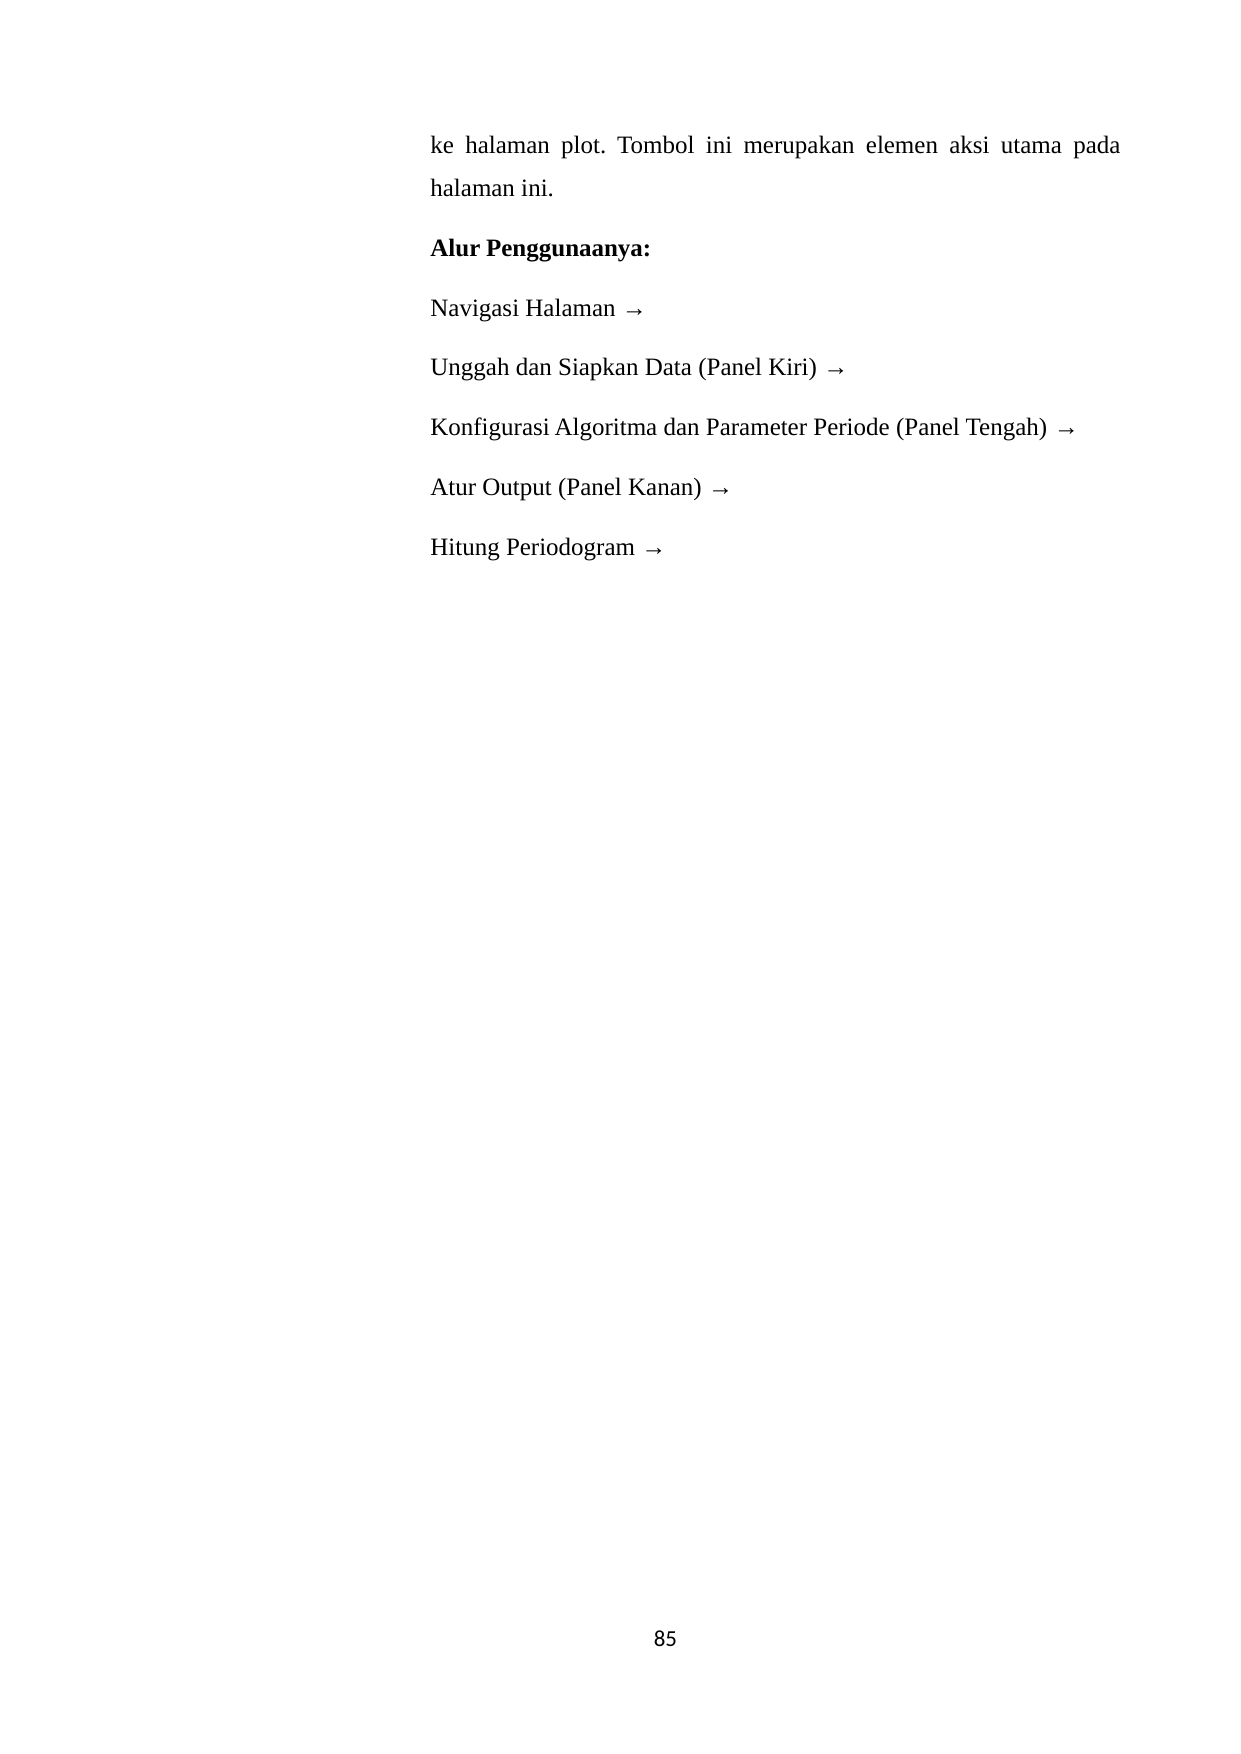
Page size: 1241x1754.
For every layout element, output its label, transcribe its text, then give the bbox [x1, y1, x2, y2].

text Atur Output (Panel Kanan) → [430, 472, 1121, 501]
text Alur Penggunaanya: [430, 233, 1121, 262]
text Konfigurasi Algoritma dan Parameter Periode (Panel Tengah) → [430, 412, 1121, 441]
text Hitung Periodogram → [430, 532, 1121, 561]
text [430, 130, 1121, 202]
text Unggah dan Siapkan Data (Panel Kiri) → [430, 352, 1121, 381]
text Navigasi Halaman → [430, 293, 1121, 321]
